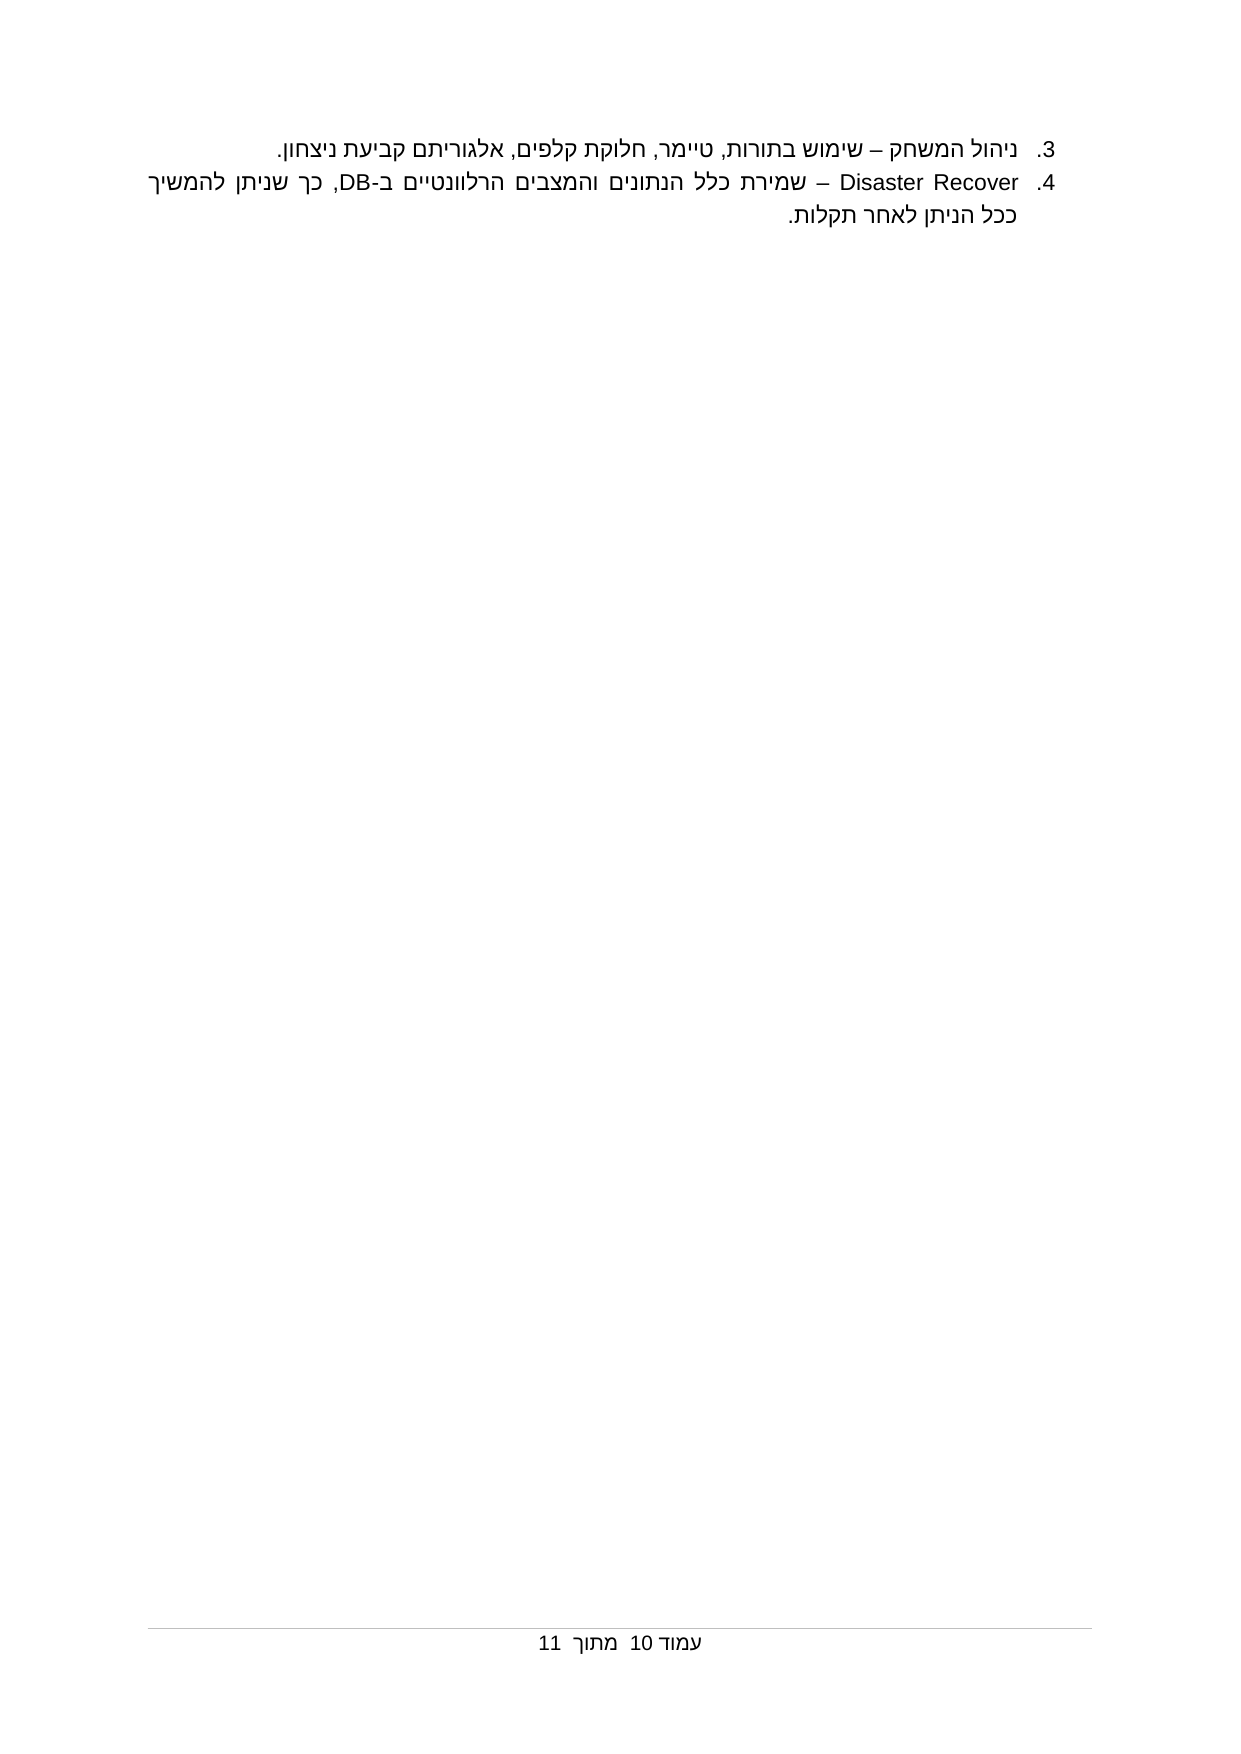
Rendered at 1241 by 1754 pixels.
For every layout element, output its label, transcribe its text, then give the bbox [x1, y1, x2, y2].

list ניהול המשחק – שימוש בתורות, טיימר, חלוקת קלפים, אלגוריתם קביעת ניצחון. [148, 136, 1055, 162]
list Disaster Recover – שמירת כלל הנתונים והמצבים הרלוונטיים ב-DB, כך שניתן להמשיך ככל הניתן לאחר תקלות. [148, 169, 1055, 228]
